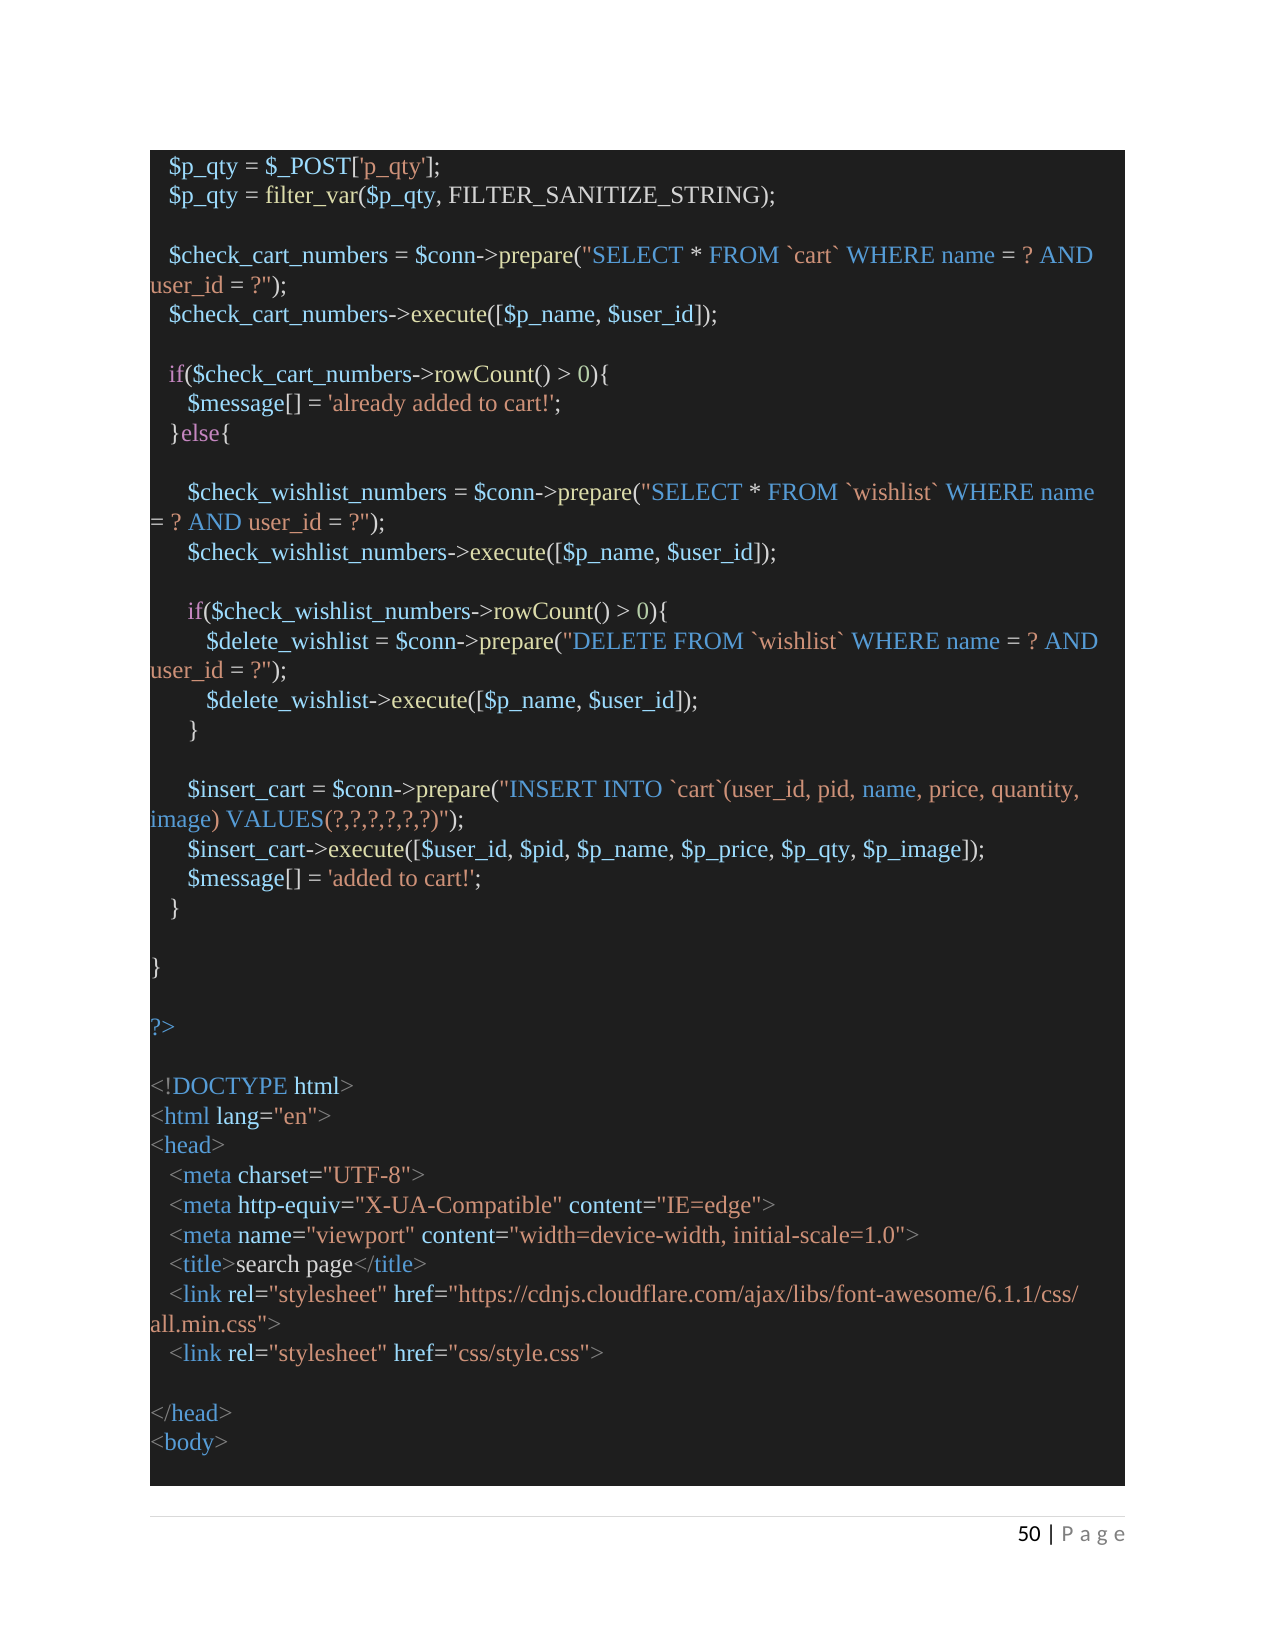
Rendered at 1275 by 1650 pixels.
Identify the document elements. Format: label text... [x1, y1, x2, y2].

text } [150, 952, 1125, 981]
text $delete_wishlist = $conn->prepare("DELETE FROM `wishlist` WHERE name = ? AND user_id = ?"); [150, 625, 1125, 684]
text <!DOCTYPE html> [150, 1070, 1125, 1100]
text <meta charset="UTF-8"> [150, 1159, 1125, 1189]
text $check_wishlist_numbers->execute([$p_name, $user_id]); [150, 536, 1125, 566]
text </head> [150, 1397, 1125, 1427]
text $insert_cart = $conn->prepare("INSERT INTO `cart`(user_id, pid, name, price, quantity, image) VALUES(?,?,?,?,?,?)"); [150, 773, 1125, 833]
text <title>search page</title> [150, 1248, 1125, 1278]
text ?> [150, 1011, 1125, 1041]
text $check_cart_numbers->execute([$p_name, $user_id]); [150, 298, 1125, 328]
text $p_qty = $_POST['p_qty']; [150, 150, 1125, 180]
text } [150, 892, 1125, 922]
text <link rel="stylesheet" href="css/style.css"> [150, 1337, 1125, 1367]
text <html lang="en"> [150, 1100, 1125, 1130]
text <head> [150, 1130, 1125, 1159]
text $message[] = 'already added to cart!'; [150, 387, 1125, 417]
text $insert_cart->execute([$user_id, $pid, $p_name, $p_price, $p_qty, $p_image]); [150, 833, 1125, 862]
text $check_wishlist_numbers = $conn->prepare("SELECT * FROM `wishlist` WHERE name = ? AND user_id = ?"); [150, 477, 1125, 536]
text if($check_cart_numbers->rowCount() > 0){ [150, 358, 1125, 387]
text $p_qty = filter_var($p_qty, FILTER_SANITIZE_STRING); [150, 180, 1125, 209]
text } [150, 714, 1125, 744]
text if($check_wishlist_numbers->rowCount() > 0){ [150, 595, 1125, 625]
text <body> [150, 1427, 1125, 1456]
text $delete_wishlist->execute([$p_name, $user_id]); [150, 684, 1125, 714]
text <meta name="viewport" content="width=device-width, initial-scale=1.0"> [150, 1219, 1125, 1248]
text }else{ [150, 417, 1125, 447]
text $check_cart_numbers = $conn->prepare("SELECT * FROM `cart` WHERE name = ? AND user_id = ?"); [150, 239, 1125, 298]
text $message[] = 'added to cart!'; [150, 862, 1125, 892]
text <link rel="stylesheet" href="https://cdnjs.cloudflare.com/ajax/libs/font-awesome/6.1.1/css/all.min.css"> [150, 1278, 1125, 1337]
text <meta http-equiv="X-UA-Compatible" content="IE=edge"> [150, 1189, 1125, 1219]
